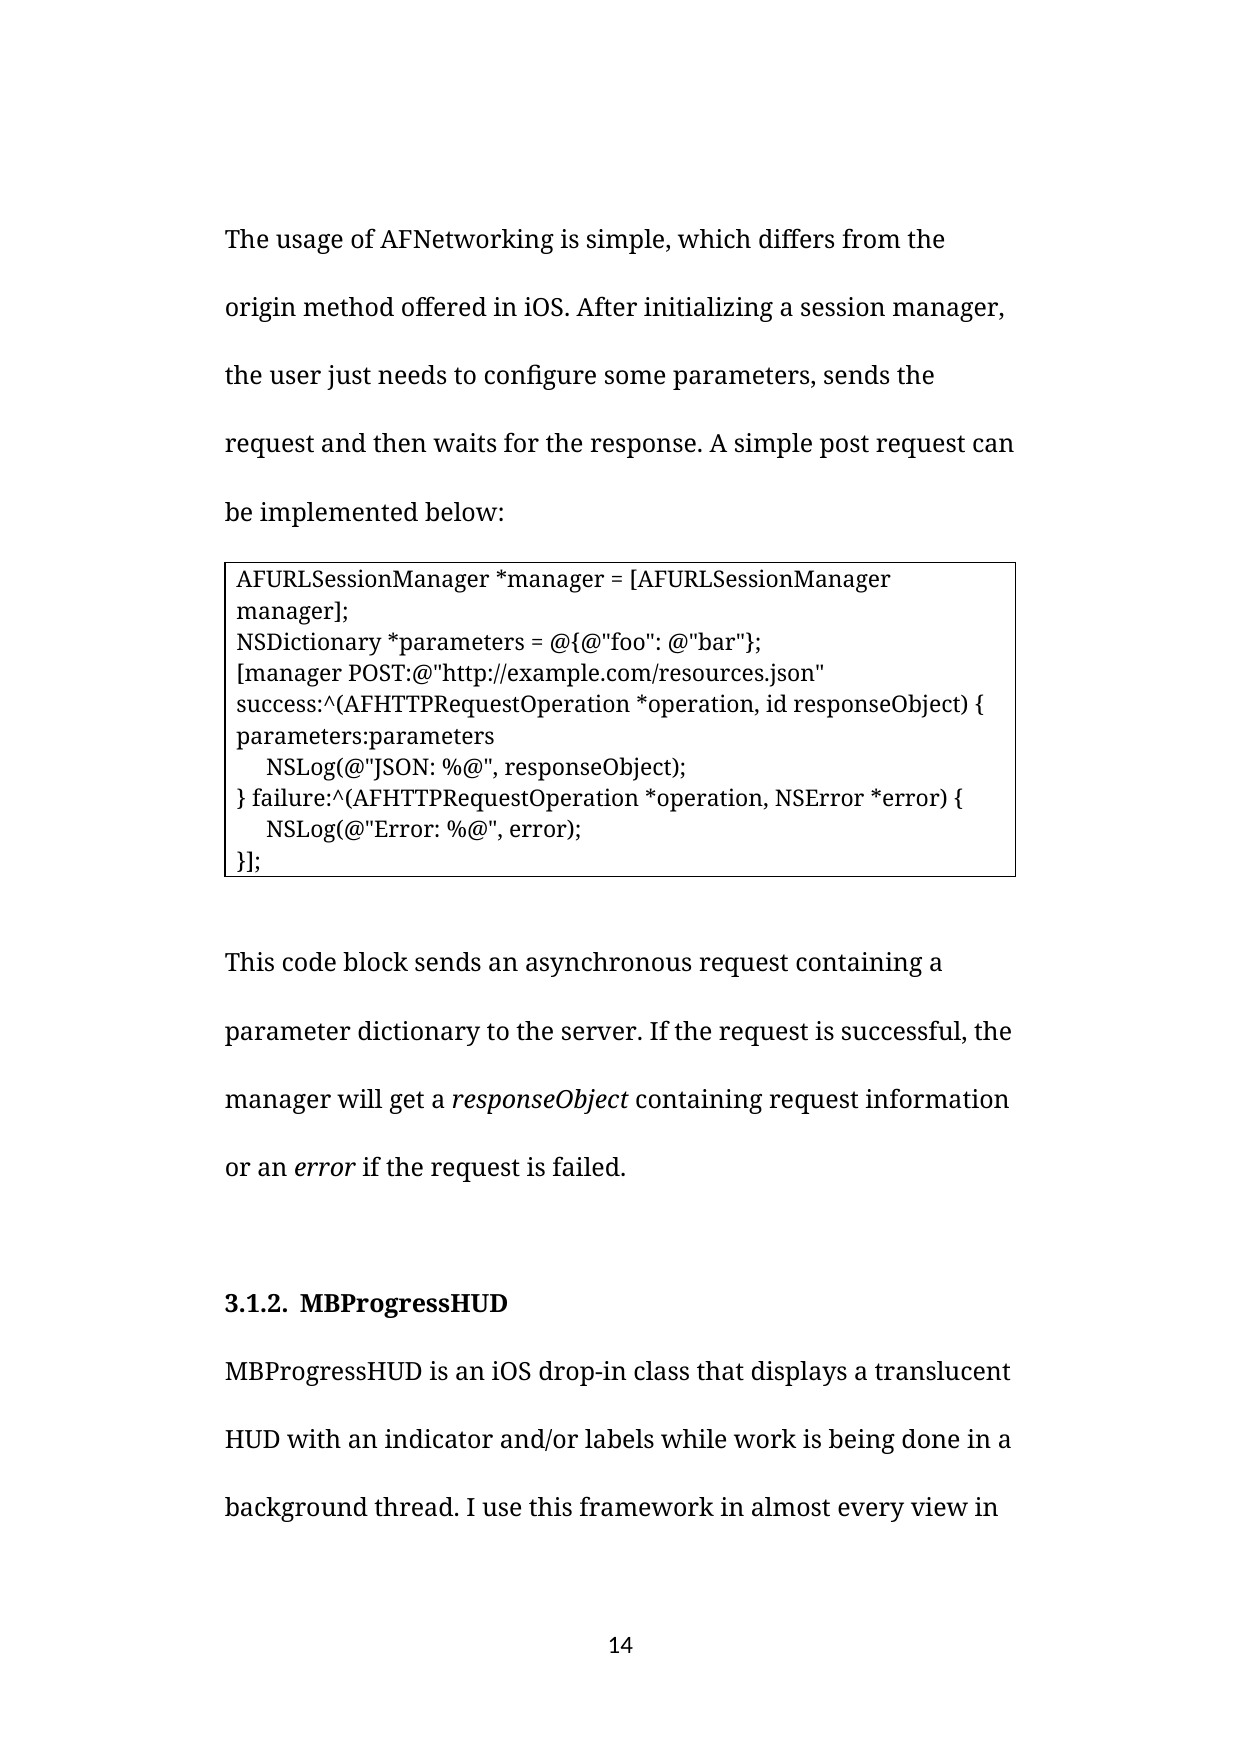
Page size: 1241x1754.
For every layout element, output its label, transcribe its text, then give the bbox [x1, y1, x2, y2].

text The usage of AFNetworking is simple, which differs from the origin method offered in iOS. After initializing a session manager, the user just needs to configure some parameters, sends the request and then waits for the response. A simple post request can be implemented below: [224, 222, 1016, 528]
list MBProgressHUD [224, 1286, 1016, 1320]
text This code block sends an asynchronous request containing a parameter dictionary to the server. If the request is successful, the manager will get a responseObject containing request information or an error if the request is failed. [224, 945, 1016, 1183]
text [224, 1354, 1016, 1524]
table_header AFURLSessionManager *manager = [AFURLSessionManager manager]; NSDictionary *parameters = @{@"foo": @"bar"}; [manager POST:@"http://example.com/resources.json" success:^(AFHTTPRequestOperation *operation, id responseObject) { parameters:parameters NSLog(@"JSON: %@", responseObject); } failure:^(AFHTTPRequestOperation *operation, NSError *error) { NSLog(@"Error: %@", error); }]; [226, 563, 1015, 876]
